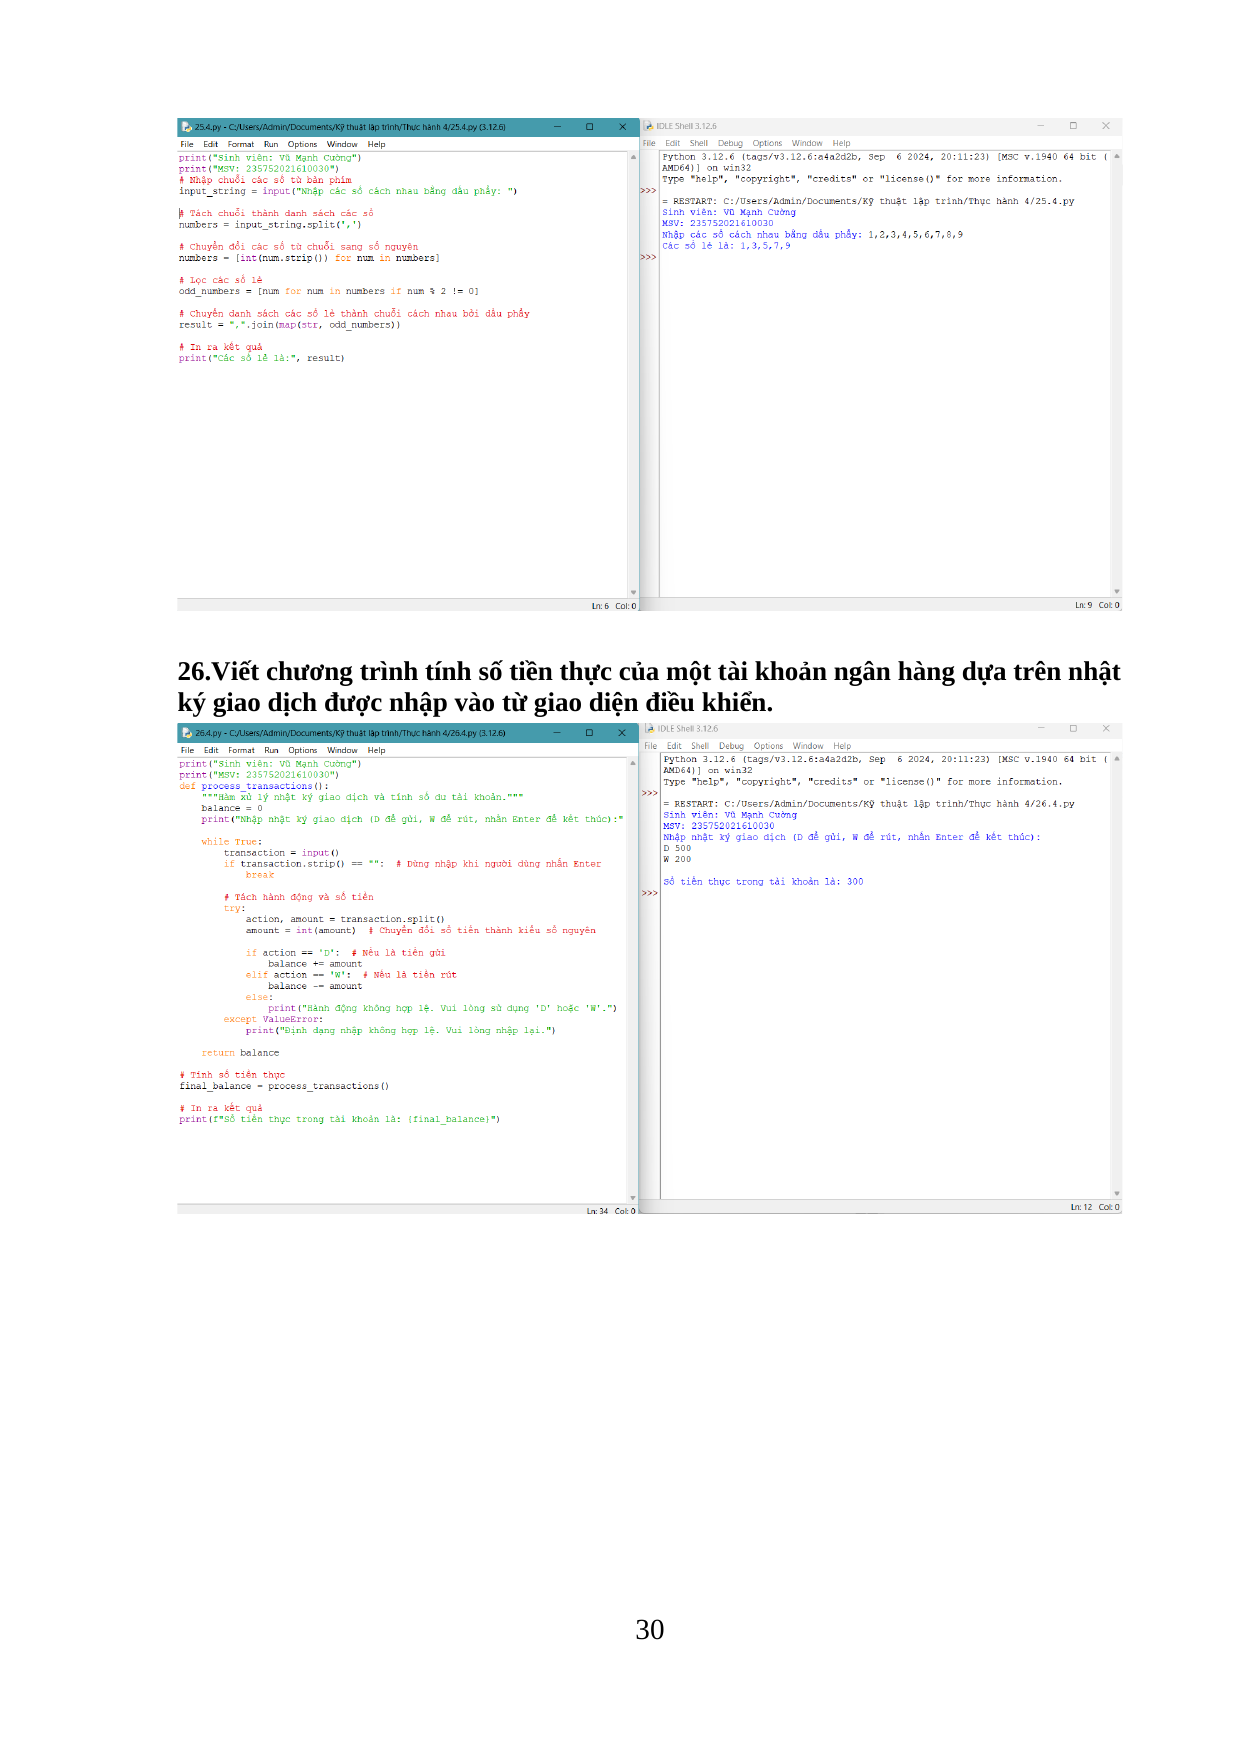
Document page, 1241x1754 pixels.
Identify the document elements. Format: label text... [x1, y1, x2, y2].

text 26.Viết chương trình tính số tiền thực của một tài khoản ngân hàng dựa trên nhật ký giao dịch được nhập vào từ giao diện điều khiển. [177, 654, 1122, 717]
picture [177, 118, 1123, 611]
picture [177, 723, 1123, 1214]
